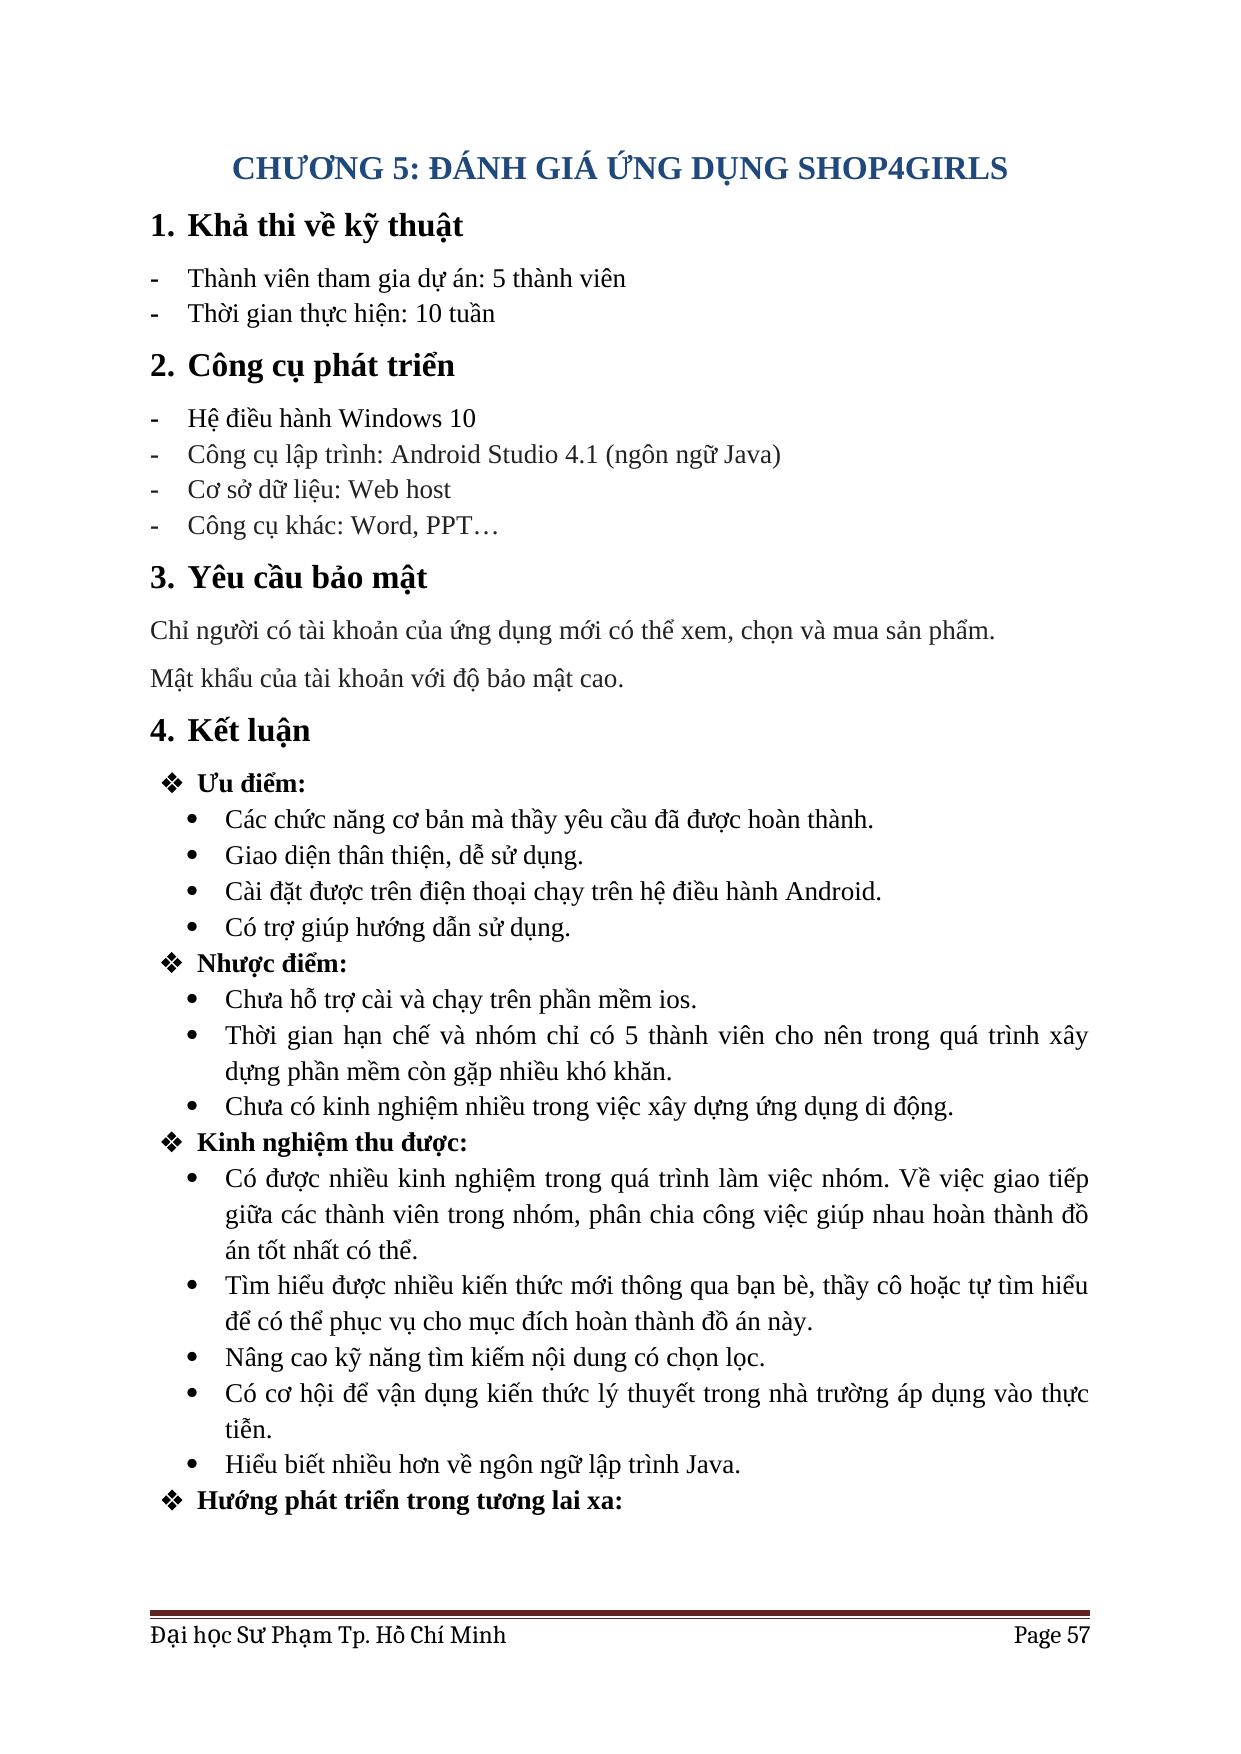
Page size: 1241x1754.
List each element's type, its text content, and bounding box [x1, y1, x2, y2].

list Kinh nghiệm thu được: [159, 1126, 1090, 1157]
list Ưu điểm: [160, 767, 1090, 798]
list Hiểu biết nhiều hơn về ngôn ngữ lập trình Java. [187, 1448, 1090, 1480]
subtitle Công cụ phát triển [150, 346, 1090, 384]
list Công cụ khác: Word, PPT… [150, 509, 1090, 541]
list Thời gian hạn chế và nhóm chỉ có 5 thành viên cho nên trong quá trình xây dựng phần mềm còn gặp nhiều khó khăn. [187, 1019, 1090, 1086]
list Chưa hỗ trợ cài và chạy trên phần mềm ios. [187, 983, 1090, 1014]
list Nhược điểm: [159, 947, 1090, 978]
list Cơ sở dữ liệu: Web host [150, 474, 1090, 505]
subtitle Khả thi về kỹ thuật [150, 205, 1090, 243]
list Hệ điều hành Windows 10 [150, 402, 1090, 433]
list Chưa có kinh nghiệm nhiều trong việc xây dựng ứng dụng di động. [187, 1090, 1090, 1122]
list Thời gian thực hiện: 10 tuần [150, 297, 1090, 328]
list Nâng cao kỹ năng tìm kiếm nội dung có chọn lọc. [187, 1341, 1090, 1372]
list Có trợ giúp hướng dẫn sử dụng. [187, 911, 1090, 942]
list Có được nhiều kinh nghiệm trong quá trình làm việc nhóm. Về việc giao tiếp giữa các thành viên trong nhóm, phân chia công việc giúp nhau hoàn thành đồ án tốt nhất có thể. [187, 1162, 1090, 1265]
list Hướng phát triển trong tương lai xa: [160, 1484, 1090, 1516]
list Có cơ hội để vận dụng kiến thức lý thuyết trong nhà trường áp dụng vào thực tiễn. [187, 1377, 1090, 1444]
subtitle CHƯƠNG 5: ĐÁNH GIÁ ỨNG DỤNG SHOP4GIRLS [150, 148, 1090, 187]
list Thành viên tham gia dự án: 5 thành viên [150, 262, 1090, 293]
list Tìm hiểu được nhiều kiến thức mới thông qua bạn bè, thầy cô hoặc tự tìm hiểu để có thể phục vụ cho mục đích hoàn thành đồ án này. [187, 1269, 1090, 1336]
list Các chức năng cơ bản mà thầy yêu cầu đã được hoàn thành. [187, 803, 1090, 834]
list Công cụ lập trình: Android Studio 4.1 (ngôn ngữ Java) [150, 438, 1090, 469]
list Cài đặt được trên điện thoại chạy trên hệ điều hành Android. [187, 875, 1090, 906]
subtitle Yêu cầu bảo mật [150, 558, 1090, 596]
subtitle Kết luận [150, 711, 1090, 749]
list Giao diện thân thiện, dễ sử dụng. [187, 839, 1090, 870]
text Mật khẩu của tài khoản với độ bảo mật cao. [150, 662, 1090, 693]
text Chỉ người có tài khoản của ứng dụng mới có thể xem, chọn và mua sản phẩm. [150, 614, 1090, 645]
